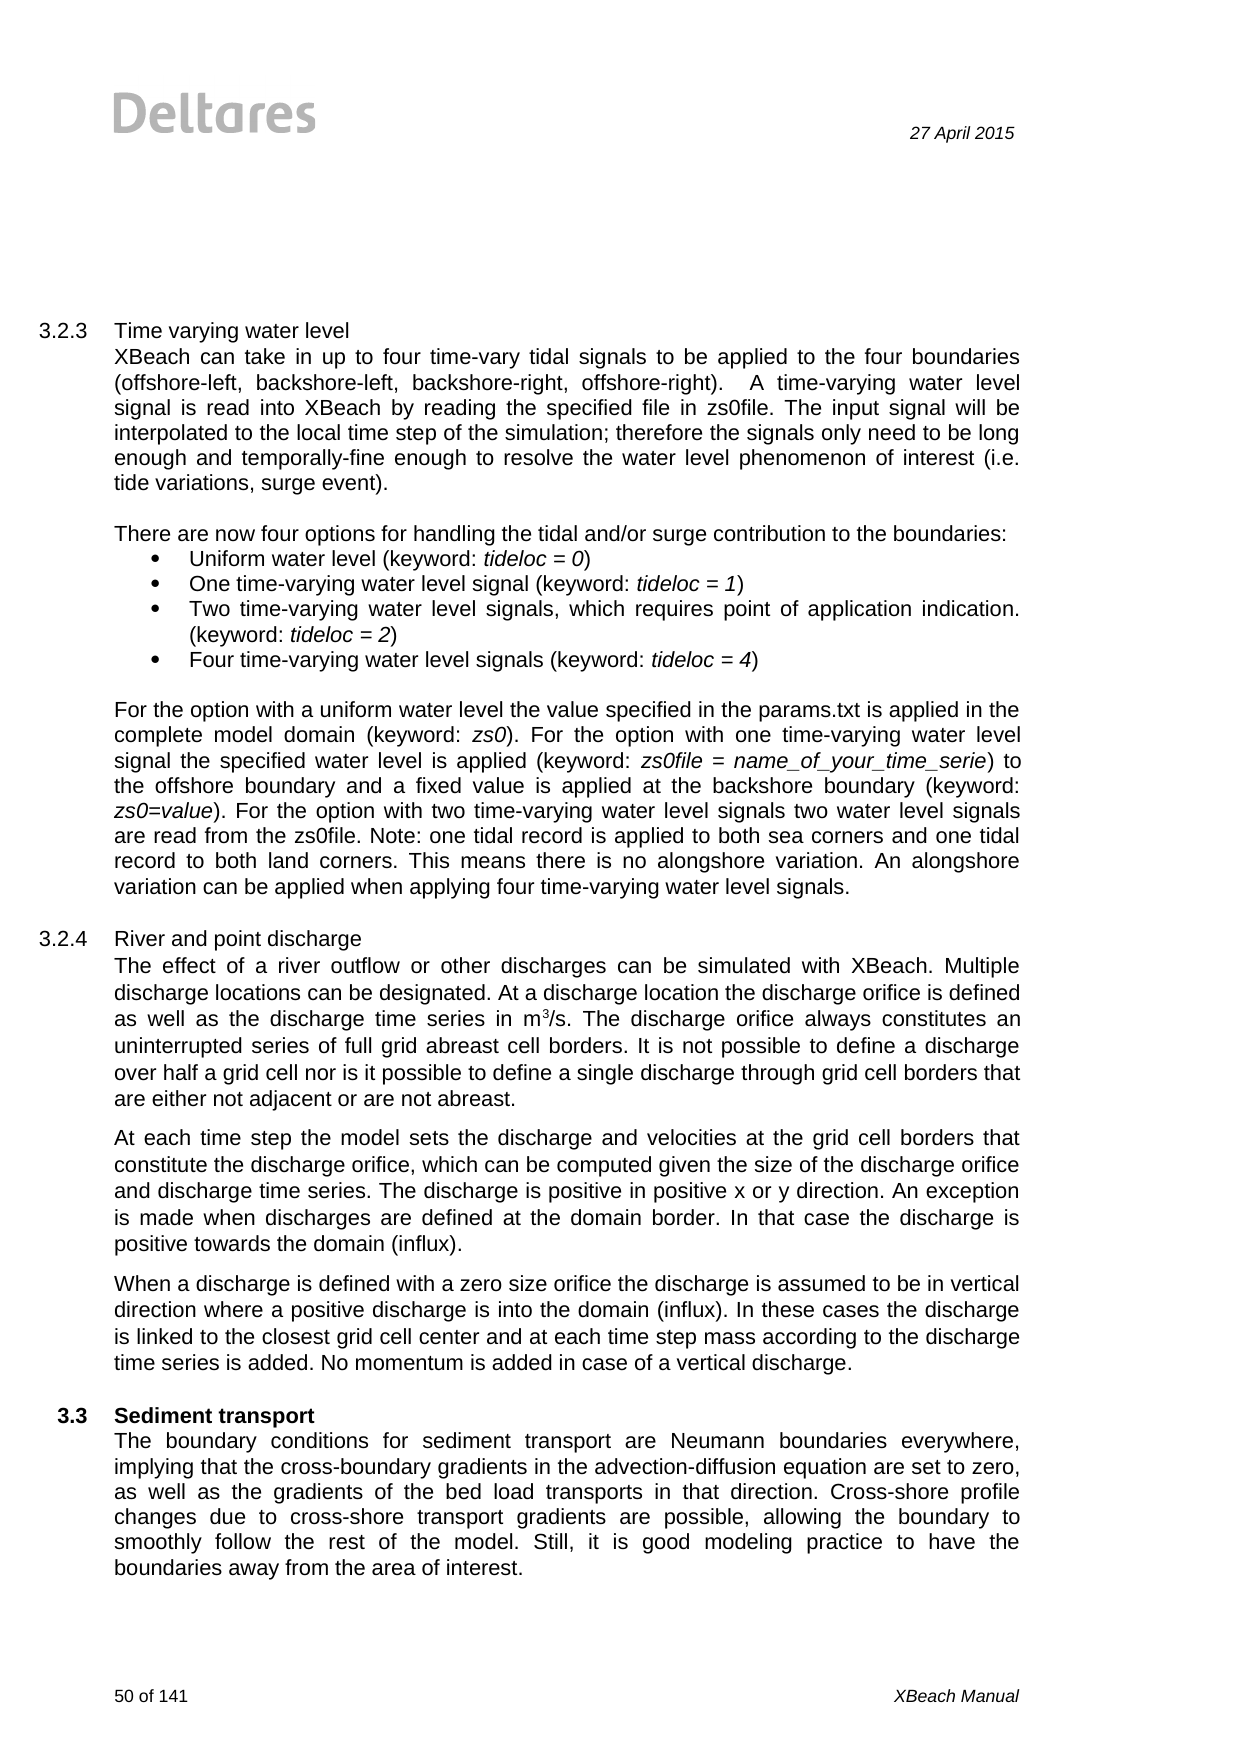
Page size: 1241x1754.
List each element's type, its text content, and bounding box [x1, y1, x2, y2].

subtitle River and point discharge [87, 925, 1022, 952]
text When a discharge is defined with a zero size orifice the discharge is assumed to be in vertical direction where a positive discharge is into the domain (influx). In these cases the discharge is linked to the closest grid cell center and at each time step mass according to the discharge time series is added. No momentum is added in case of a vertical discharge. [114, 1269, 1022, 1375]
text At each time step the model sets the discharge and velocities at the grid cell borders that constitute the discharge orifice, which can be computed given the size of the discharge orifice and discharge time series. The discharge is positive in positive x or y direction. An exception is made when discharges are defined at the domain border. In that case the discharge is positive towards the domain (influx). [114, 1124, 1022, 1257]
text XBeach can take in up to four time-vary tidal signals to be applied to the four boundaries (offshore-left, backshore-left, backshore-right, offshore-right). A time-varying water level signal is read into XBeach by reading the specified file in zs0file. The input signal will be interpolated to the local time step of the simulation; therefore the signals only need to be long enough and temporally-fine enough to resolve the water level phenomenon of interest (i.e. tide variations, surge event). [114, 344, 1022, 495]
text The effect of a river outflow or other discharges can be simulated with XBeach. Multiple discharge locations can be designated. At a discharge location the discharge orifice is defined as well as the discharge time series in m3/s. The discharge orifice always constitutes an uninterrupted series of full grid abreast cell borders. It is not possible to define a discharge over half a grid cell nor is it possible to define a single discharge through grid cell borders that are either not adjacent or are not abreast. [114, 952, 1022, 1111]
list One time-varying water level signal (keyword: tideloc = 1) [151, 571, 1022, 596]
subtitle Time varying water level [87, 318, 1022, 344]
picture [113, 75, 315, 133]
text For the option with a uniform water level the value specified in the params.txt is applied in the complete model domain (keyword: zs0). For the option with one time-varying water level signal the specified water level is applied (keyword: zs0file = name_of_your_time_serie) to the offshore boundary and a fixed value is applied at the backshore boundary (keyword: zs0=value). For the option with two time-varying water level signals two water level signals are read from the zs0file. Note: one tidal record is applied to both sea corners and one tidal record to both land corners. This means there is no alongshore variation. An alongshore variation can be applied when applying four time-varying water level signals. [114, 697, 1022, 899]
list Two time-varying water level signals, which requires point of application indication. (keyword: tideloc = 2) [151, 596, 1022, 647]
text The boundary conditions for sediment transport are Neumann boundaries everywhere, implying that the cross-boundary gradients in the advection-diffusion equation are set to zero, as well as the gradients of the bed load transports in that direction. Cross-shore profile changes due to cross-shore transport gradients are possible, allowing the boundary to smoothly follow the rest of the model. Still, it is good modeling practice to have the boundaries away from the area of interest. [114, 1428, 1022, 1580]
list Uniform water level (keyword: tideloc = 0) [151, 546, 1022, 571]
text There are now four options for handling the tidal and/or surge contribution to the boundaries: [114, 521, 1022, 546]
subtitle Sediment transport [87, 1402, 1022, 1428]
list Four time-varying water level signals (keyword: tideloc = 4) [151, 647, 1022, 672]
